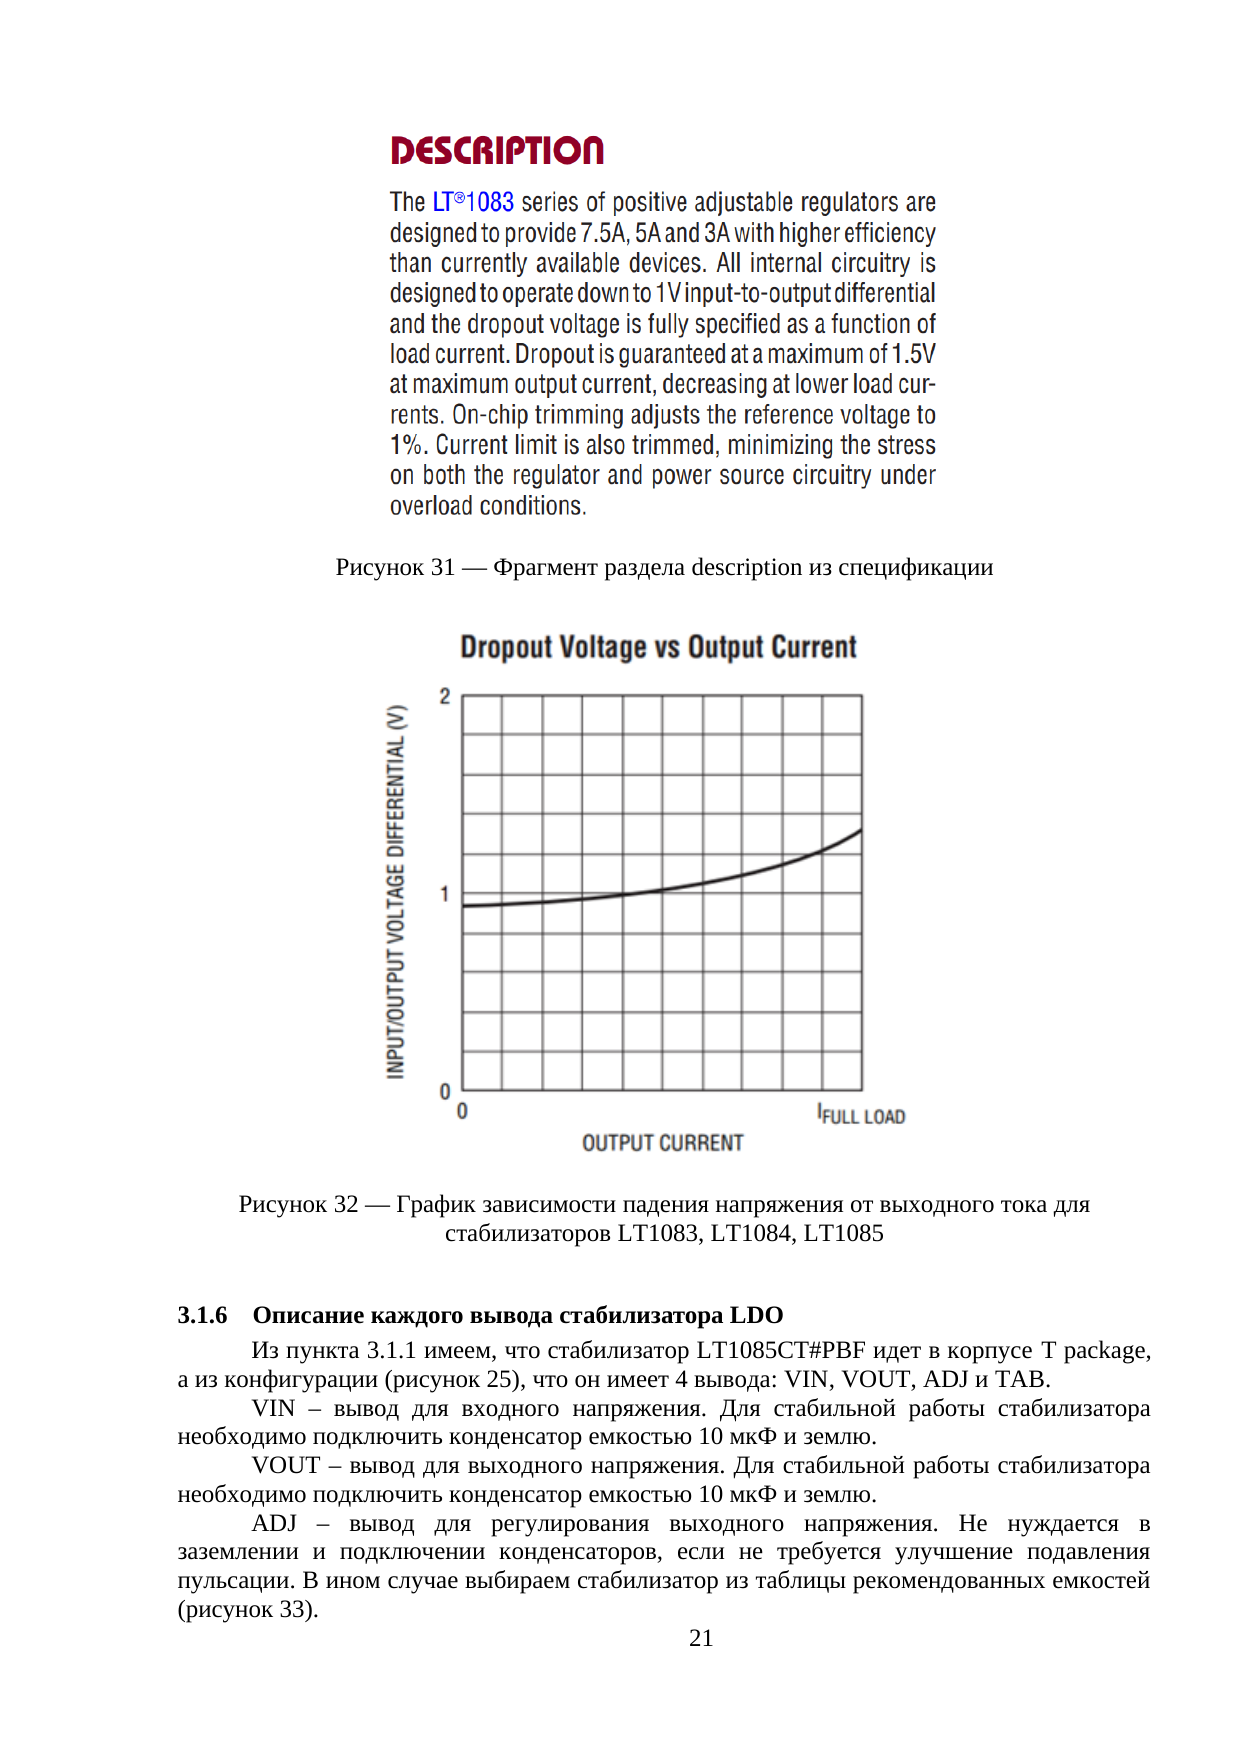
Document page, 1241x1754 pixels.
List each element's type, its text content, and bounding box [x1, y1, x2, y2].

subtitle Описание каждого вывода стабилизатора LDO [177, 1300, 1152, 1329]
text Из пункта 3.1.1 имеем, что стабилизатор LT1085CT#PBF идет в корпусе T package, а из конфигурации (рисунок 25), что он имеет 4 вывода: VIN, VOUT, ADJ и TAB. [177, 1335, 1152, 1393]
text VIN – вывод для входного напряжения. Для стабильной работы стабилизатора необходимо подключить конденсатор емкостью 10 мкФ и землю. [177, 1393, 1152, 1450]
picture [352, 609, 977, 1161]
text VOUT – вывод для выходного напряжения. Для стабильной работы стабилизатора необходимо подключить конденсатор емкостью 10 мкФ и землю. [177, 1450, 1152, 1508]
picture [381, 118, 948, 523]
text ADJ – вывод для регулирования выходного напряжения. Не нуждается в заземлении и подключении конденсаторов, если не требуется улучшение подавления пульсации. В ином случае выбираем стабилизатор из таблицы рекомендованных емкостей (рисунок 33). [177, 1508, 1152, 1623]
